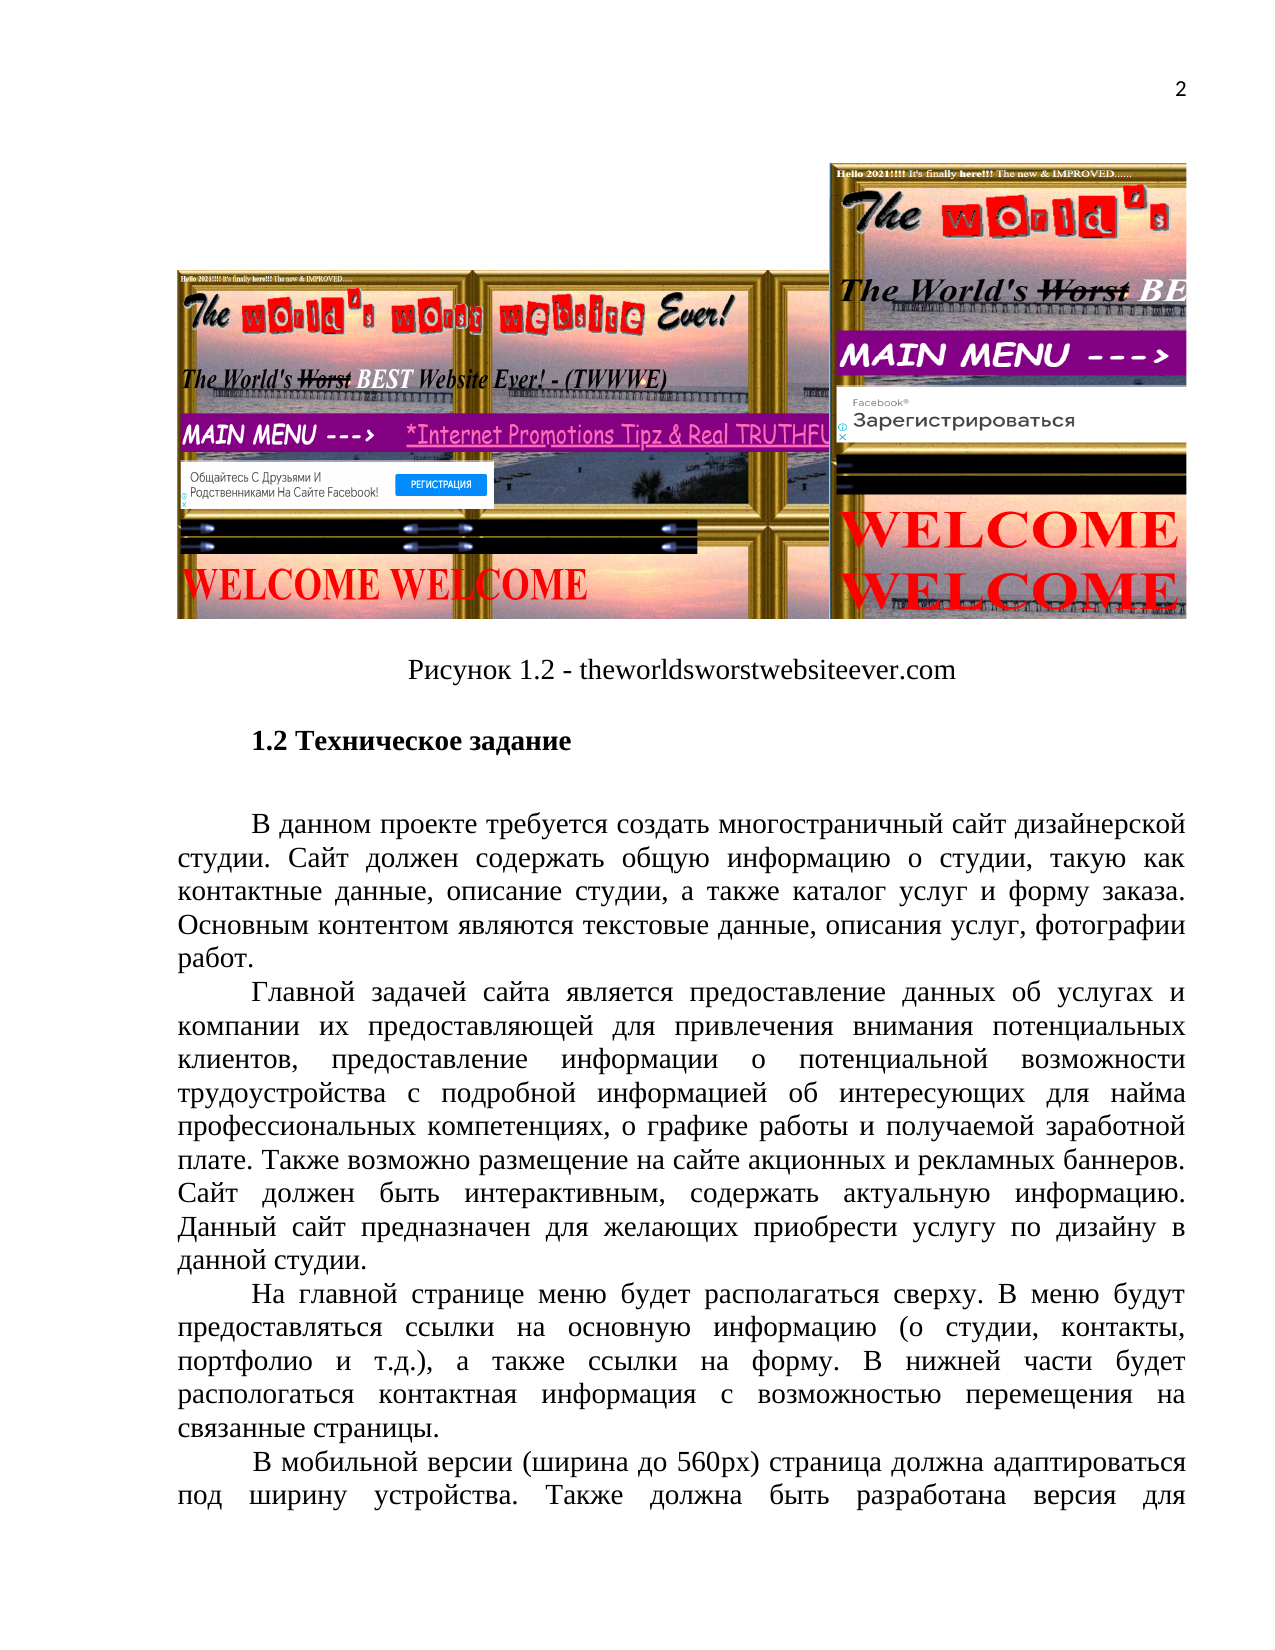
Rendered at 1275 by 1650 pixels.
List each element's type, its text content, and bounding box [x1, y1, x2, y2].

text Рисунок 1.2 - theworldsworstwebsiteever.com [177, 652, 1186, 686]
picture [177, 163, 1187, 619]
text На главной странице меню будет располагаться сверху. В меню будут предоставляться ссылки на основную информацию (о студии, контакты, портфолио и т.д.), а также ссылки на форму. В нижней части будет распологаться контактная информация с возможностью перемещения на связанные страницы. [177, 1276, 1186, 1444]
subtitle Техническое задание [251, 723, 1186, 757]
text Главной задачей сайта является предоставление данных об услугах и компании их предоставляющей для привлечения внимания потенциальных клиентов, предоставление информации о потенциальной возможности трудоустройства с подробной информацией об интересующих для найма профессиональных компетенциях, о графике работы и получаемой заработной плате. Также возможно размещение на сайте акционных и рекламных баннеров. Сайт должен быть интерактивным, содержать актуальную информацию. Данный сайт предназначен для желающих приобрести услугу по дизайну в данной студии. [177, 974, 1186, 1276]
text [177, 1444, 1186, 1511]
text В данном проекте требуется создать многостраничный сайт дизайнерской студии. Сайт должен содержать общую информацию о студии, такую как контактные данные, описание студии, а также каталог услуг и форму заказа. Основным контентом являются текстовые данные, описания услуг, фотографии работ. [177, 806, 1186, 974]
